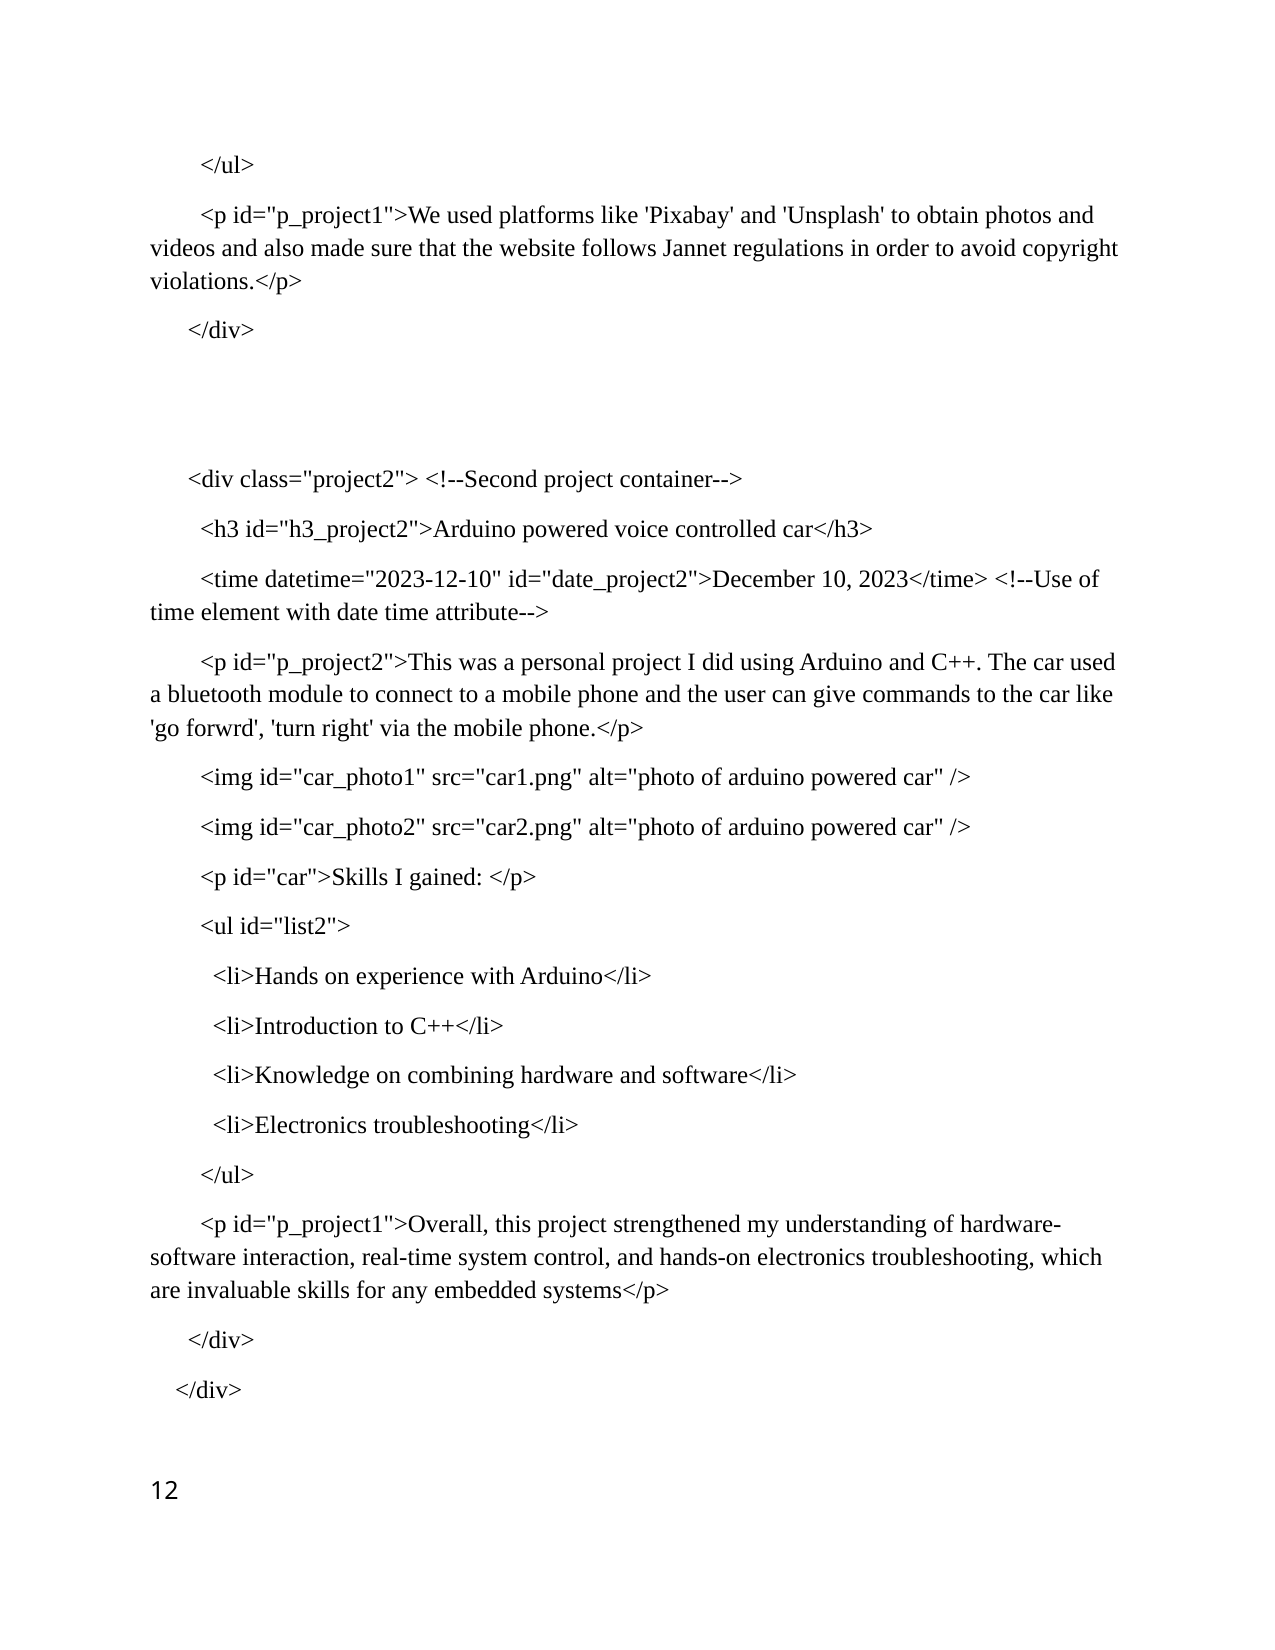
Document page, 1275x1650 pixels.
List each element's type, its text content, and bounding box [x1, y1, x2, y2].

text <h3 id="h3_project2">Arduino powered voice controlled car</h3> [150, 514, 1125, 543]
text <img id="car_photo1" src="car1.png" alt="photo of arduino powered car" /> [150, 762, 1125, 791]
text <li>Hands on experience with Arduino</li> [150, 961, 1125, 990]
text </div> [150, 1325, 1125, 1354]
text <li>Knowledge on combining hardware and software</li> [150, 1060, 1125, 1089]
text <img id="car_photo2" src="car2.png" alt="photo of arduino powered car" /> [150, 812, 1125, 841]
text </ul> [150, 150, 1125, 179]
text <p id="p_project2">This was a personal project I did using Arduino and C++. The car used a bluetooth module to connect to a mobile phone and the user can give commands to the car like 'go forwrd', 'turn right' via the mobile phone.</p> [150, 647, 1125, 741]
text </div> [150, 1375, 1125, 1404]
text <div class="project2"> <!--Second project container--> [150, 464, 1125, 493]
text <li>Electronics troubleshooting</li> [150, 1110, 1125, 1139]
text <time datetime="2023-12-10" id="date_project2">December 10, 2023</time> <!--Use of time element with date time attribute--> [150, 564, 1125, 626]
text <p id="p_project1">Overall, this project strengthened my understanding of hardware-software interaction, real-time system control, and hands-on electronics troubleshooting, which are invaluable skills for any embedded systems</p> [150, 1209, 1125, 1304]
text <p id="car">Skills I gained: </p> [150, 862, 1125, 890]
text </ul> [150, 1160, 1125, 1188]
text <ul id="list2"> [150, 911, 1125, 940]
text <p id="p_project1">We used platforms like 'Pixabay' and 'Unsplash' to obtain photos and videos and also made sure that the website follows Jannet regulations in order to avoid copyright violations.</p> [150, 200, 1125, 294]
text <li>Introduction to C++</li> [150, 1011, 1125, 1039]
text </div> [150, 315, 1125, 344]
